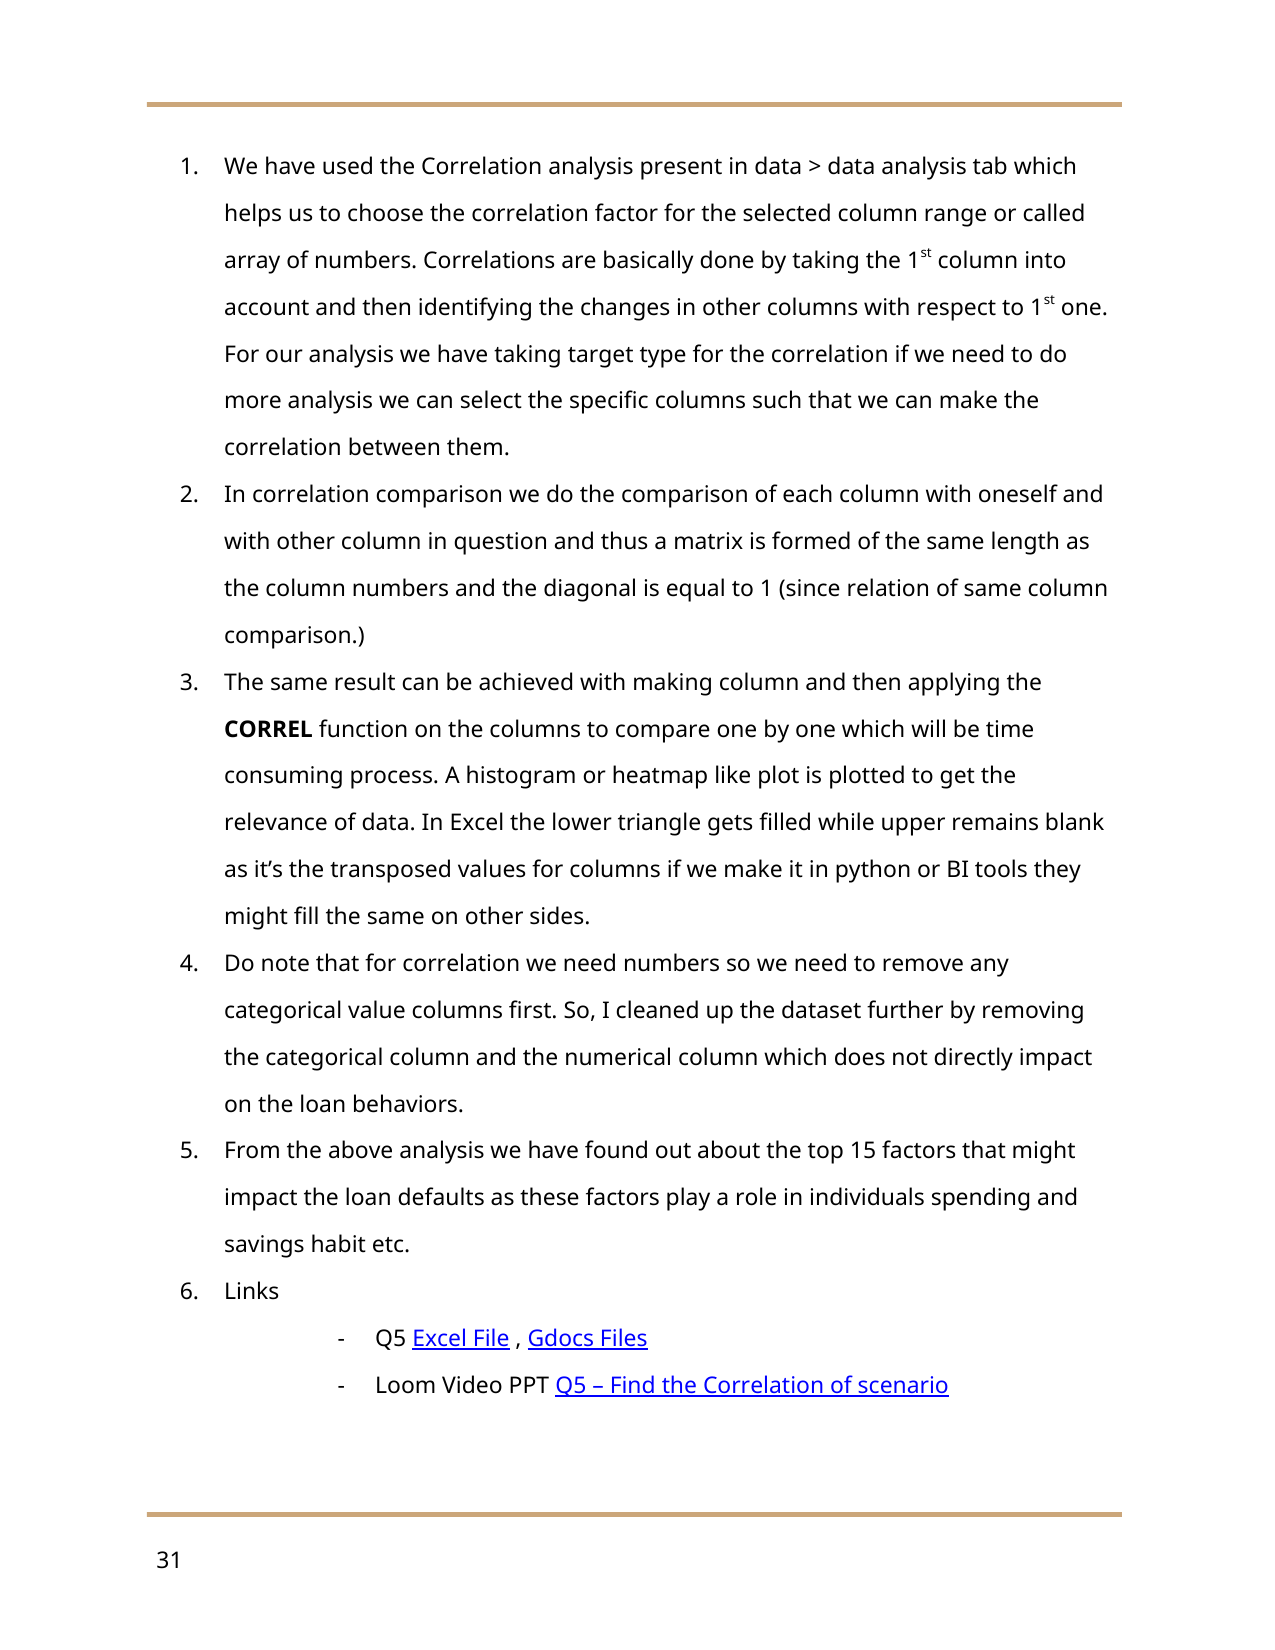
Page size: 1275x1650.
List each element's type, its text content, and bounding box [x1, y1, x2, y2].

picture [146, 102, 1122, 107]
list Q5 Excel File , Gdocs Files [337, 1322, 1125, 1353]
list In correlation comparison we do the comparison of each column with oneself and with other column in question and thus a matrix is formed of the same length as the column numbers and the diagonal is equal to 1 (since relation of same column comparison.) [179, 478, 1125, 650]
list We have used the Correlation analysis present in data > data analysis tab which helps us to choose the correlation factor for the selected column range or called array of numbers. Correlations are basically done by taking the 1st column into account and then identifying the changes in other columns with respect to 1st one. For our analysis we have taking target type for the correlation if we need to do more analysis we can select the specific columns such that we can make the correlation between them. [179, 150, 1125, 462]
list The same result can be achieved with making column and then applying the CORREL function on the columns to compare one by one which will be time consuming process. A histogram or heatmap like plot is plotted to get the relevance of data. In Excel the lower triangle gets filled while upper remains blank as it’s the transposed values for columns if we make it in python or BI tools they might fill the same on other sides. [179, 666, 1125, 931]
list Loom Video PPT Q5 – Find the Correlation of scenario [337, 1369, 1125, 1400]
list From the above analysis we have found out about the top 15 factors that might impact the loan defaults as these factors play a role in individuals spending and savings habit etc. [179, 1134, 1125, 1259]
list Do note that for correlation we need numbers so we need to remove any categorical value columns first. So, I cleaned up the dataset further by removing the categorical column and the numerical column which does not directly impact on the loan behaviors. [179, 947, 1125, 1119]
list Links [179, 1275, 1125, 1306]
picture [146, 1512, 1122, 1517]
